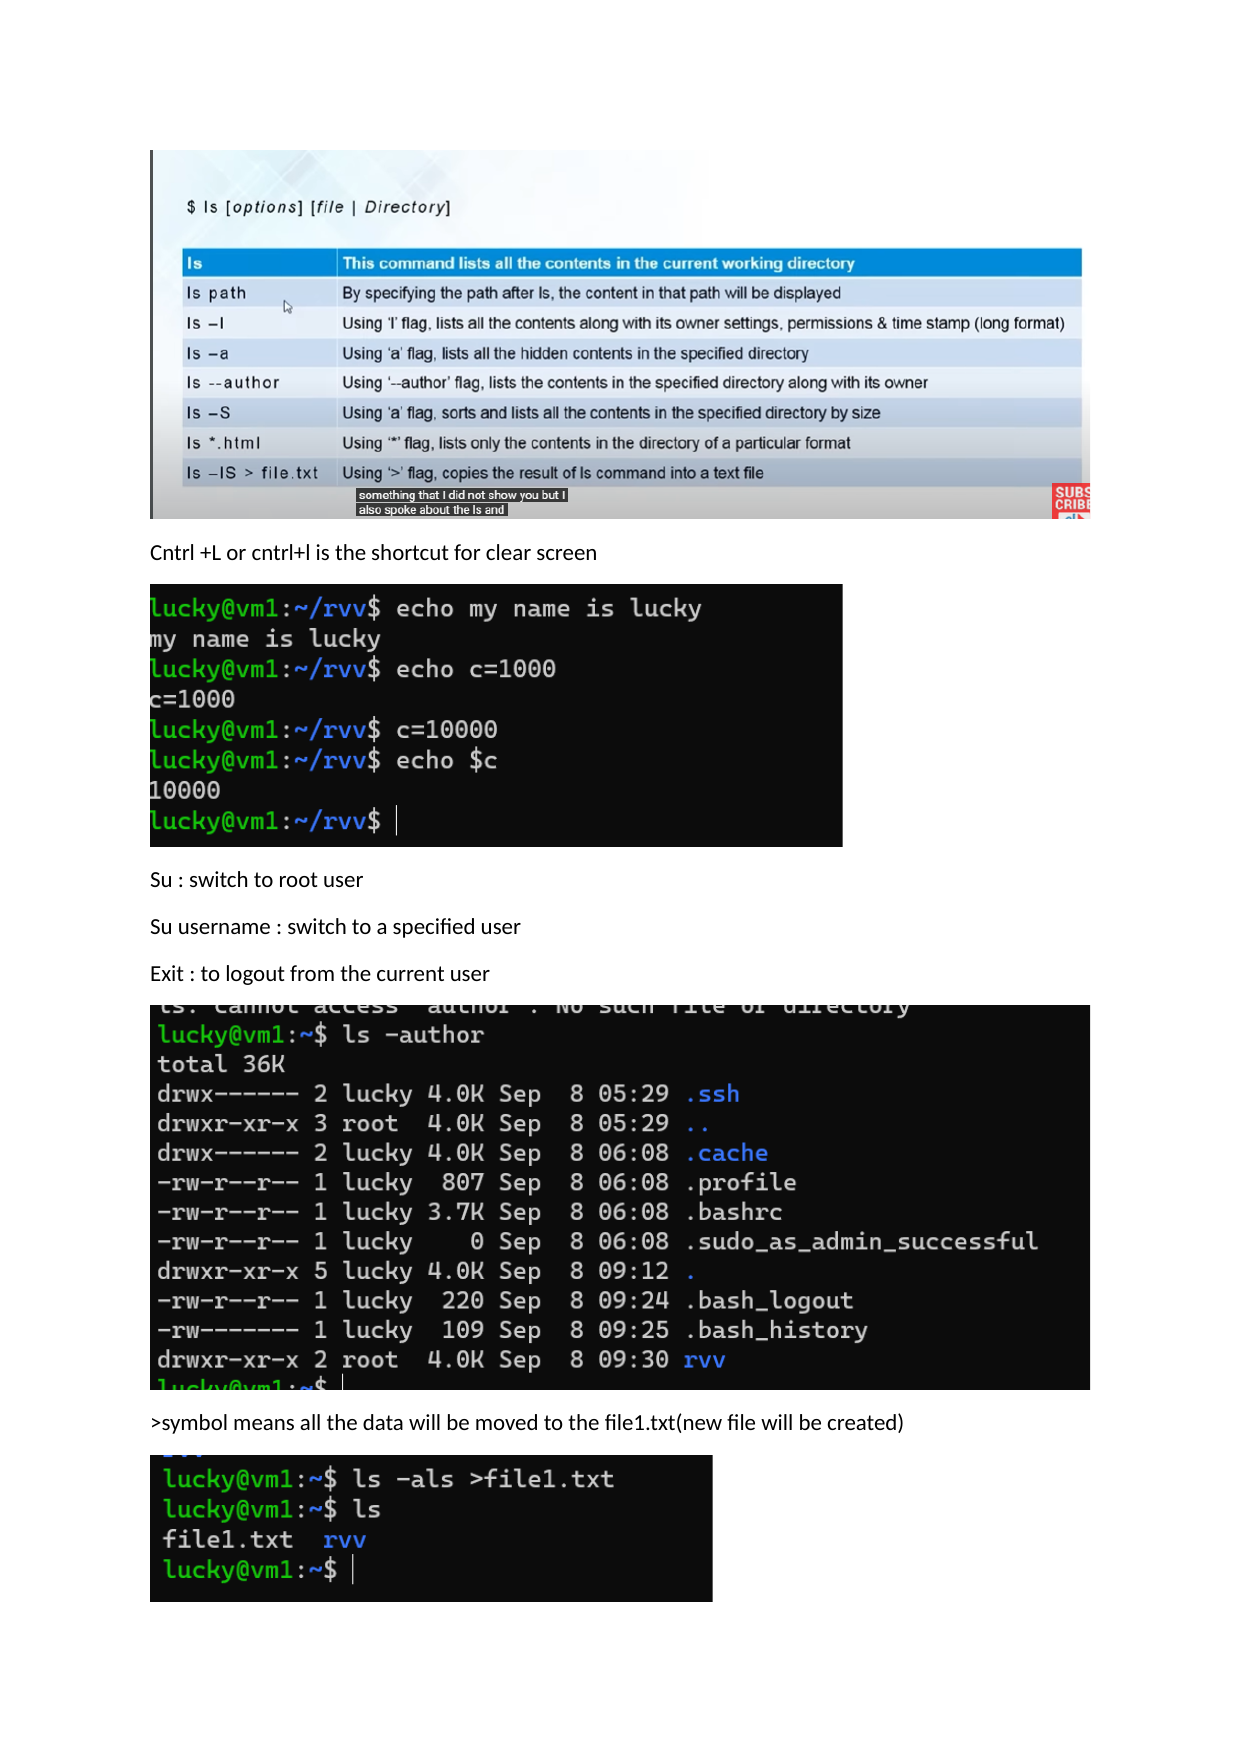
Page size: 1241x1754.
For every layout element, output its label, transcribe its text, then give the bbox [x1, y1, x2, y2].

picture [150, 1455, 713, 1602]
text Su : switch to root user [150, 865, 1090, 893]
picture [150, 1005, 1091, 1390]
text Exit : to logout from the current user [150, 959, 1090, 987]
picture [150, 584, 843, 847]
picture [150, 150, 1091, 519]
text >symbol means all the data will be moved to the file1.txt(new file will be created) [150, 1408, 1090, 1436]
text Cntrl +L or cntrl+l is the shortcut for clear screen [150, 538, 1090, 566]
text Su username : switch to a specified user [150, 912, 1090, 940]
